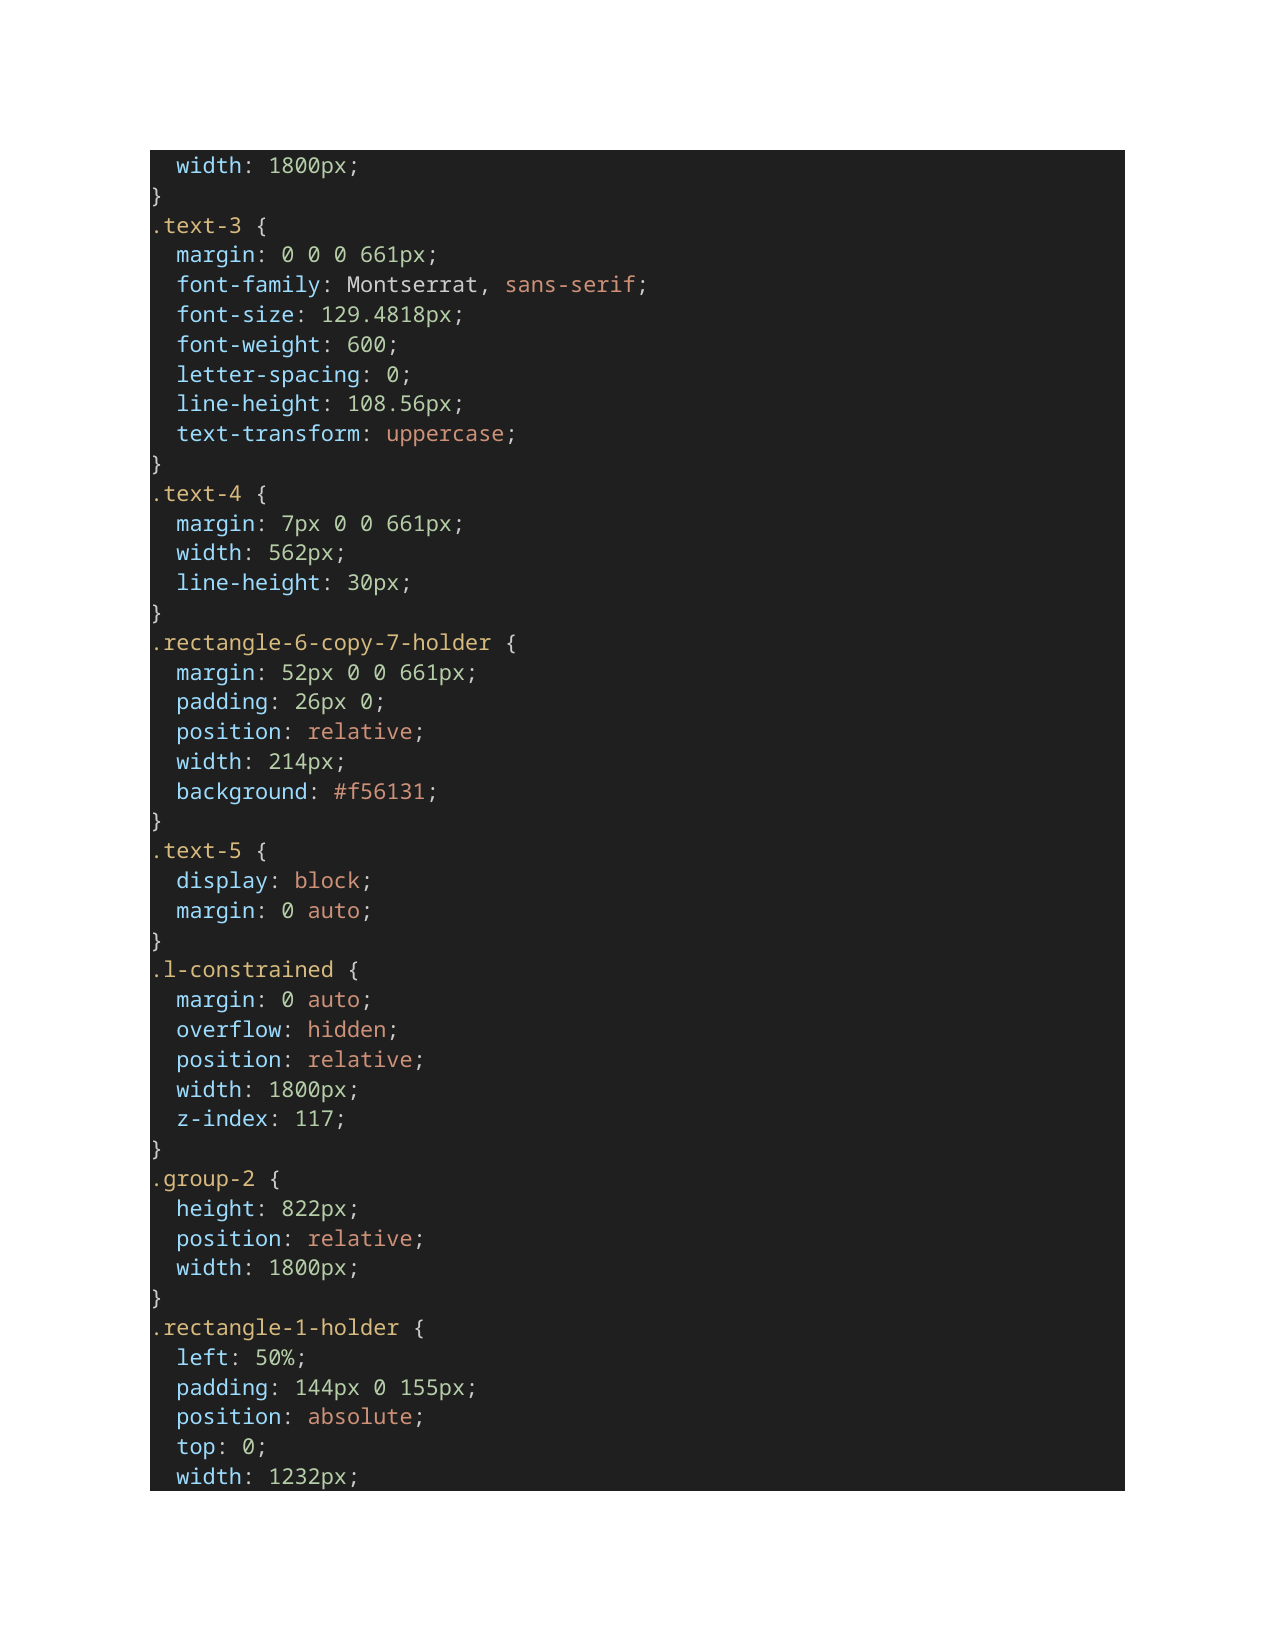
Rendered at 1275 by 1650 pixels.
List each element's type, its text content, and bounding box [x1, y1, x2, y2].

text width: 214px; [150, 746, 1125, 776]
text .l-constrained { [150, 954, 1125, 984]
text .text-3 { [150, 209, 1125, 239]
text } [150, 1282, 1125, 1312]
text } [150, 924, 1125, 954]
text padding: 26px 0; [150, 686, 1125, 716]
text position: relative; [150, 1044, 1125, 1073]
text .rectangle-1-holder { [150, 1312, 1125, 1342]
text font-weight: 600; [150, 329, 1125, 358]
text line-height: 108.56px; [150, 388, 1125, 418]
text background: #f56131; [150, 776, 1125, 805]
text } [150, 805, 1125, 835]
text position: relative; [150, 716, 1125, 746]
text } [150, 597, 1125, 627]
text padding: 144px 0 155px; [150, 1371, 1125, 1401]
text margin: 52px 0 0 661px; [150, 656, 1125, 686]
text width: 1800px; [150, 1073, 1125, 1103]
text line-height: 30px; [150, 567, 1125, 597]
text .rectangle-6-copy-7-holder { [150, 627, 1125, 656]
text width: 1800px; [150, 150, 1125, 180]
text font-size: 129.4818px; [150, 299, 1125, 329]
text font-family: Montserrat, sans-serif; [150, 269, 1125, 299]
text .text-5 { [150, 835, 1125, 865]
text width: 1800px; [150, 1252, 1125, 1282]
text margin: 0 auto; [150, 895, 1125, 924]
text text-transform: uppercase; [150, 418, 1125, 448]
text position: relative; [150, 1222, 1125, 1252]
text .text-4 { [150, 478, 1125, 507]
text height: 822px; [150, 1193, 1125, 1222]
text z-index: 117; [150, 1103, 1125, 1133]
text margin: 0 auto; [150, 984, 1125, 1014]
text margin: 0 0 0 661px; [150, 239, 1125, 269]
text } [150, 180, 1125, 209]
text width: 562px; [150, 537, 1125, 567]
text position: absolute; [150, 1401, 1125, 1431]
text display: block; [150, 865, 1125, 895]
text width: 1232px; [150, 1461, 1125, 1491]
text top: 0; [150, 1431, 1125, 1461]
text overflow: hidden; [150, 1014, 1125, 1044]
text margin: 7px 0 0 661px; [150, 507, 1125, 537]
text } [150, 448, 1125, 478]
text left: 50%; [150, 1342, 1125, 1371]
text } [150, 1133, 1125, 1163]
text .group-2 { [150, 1163, 1125, 1193]
text letter-spacing: 0; [150, 358, 1125, 388]
